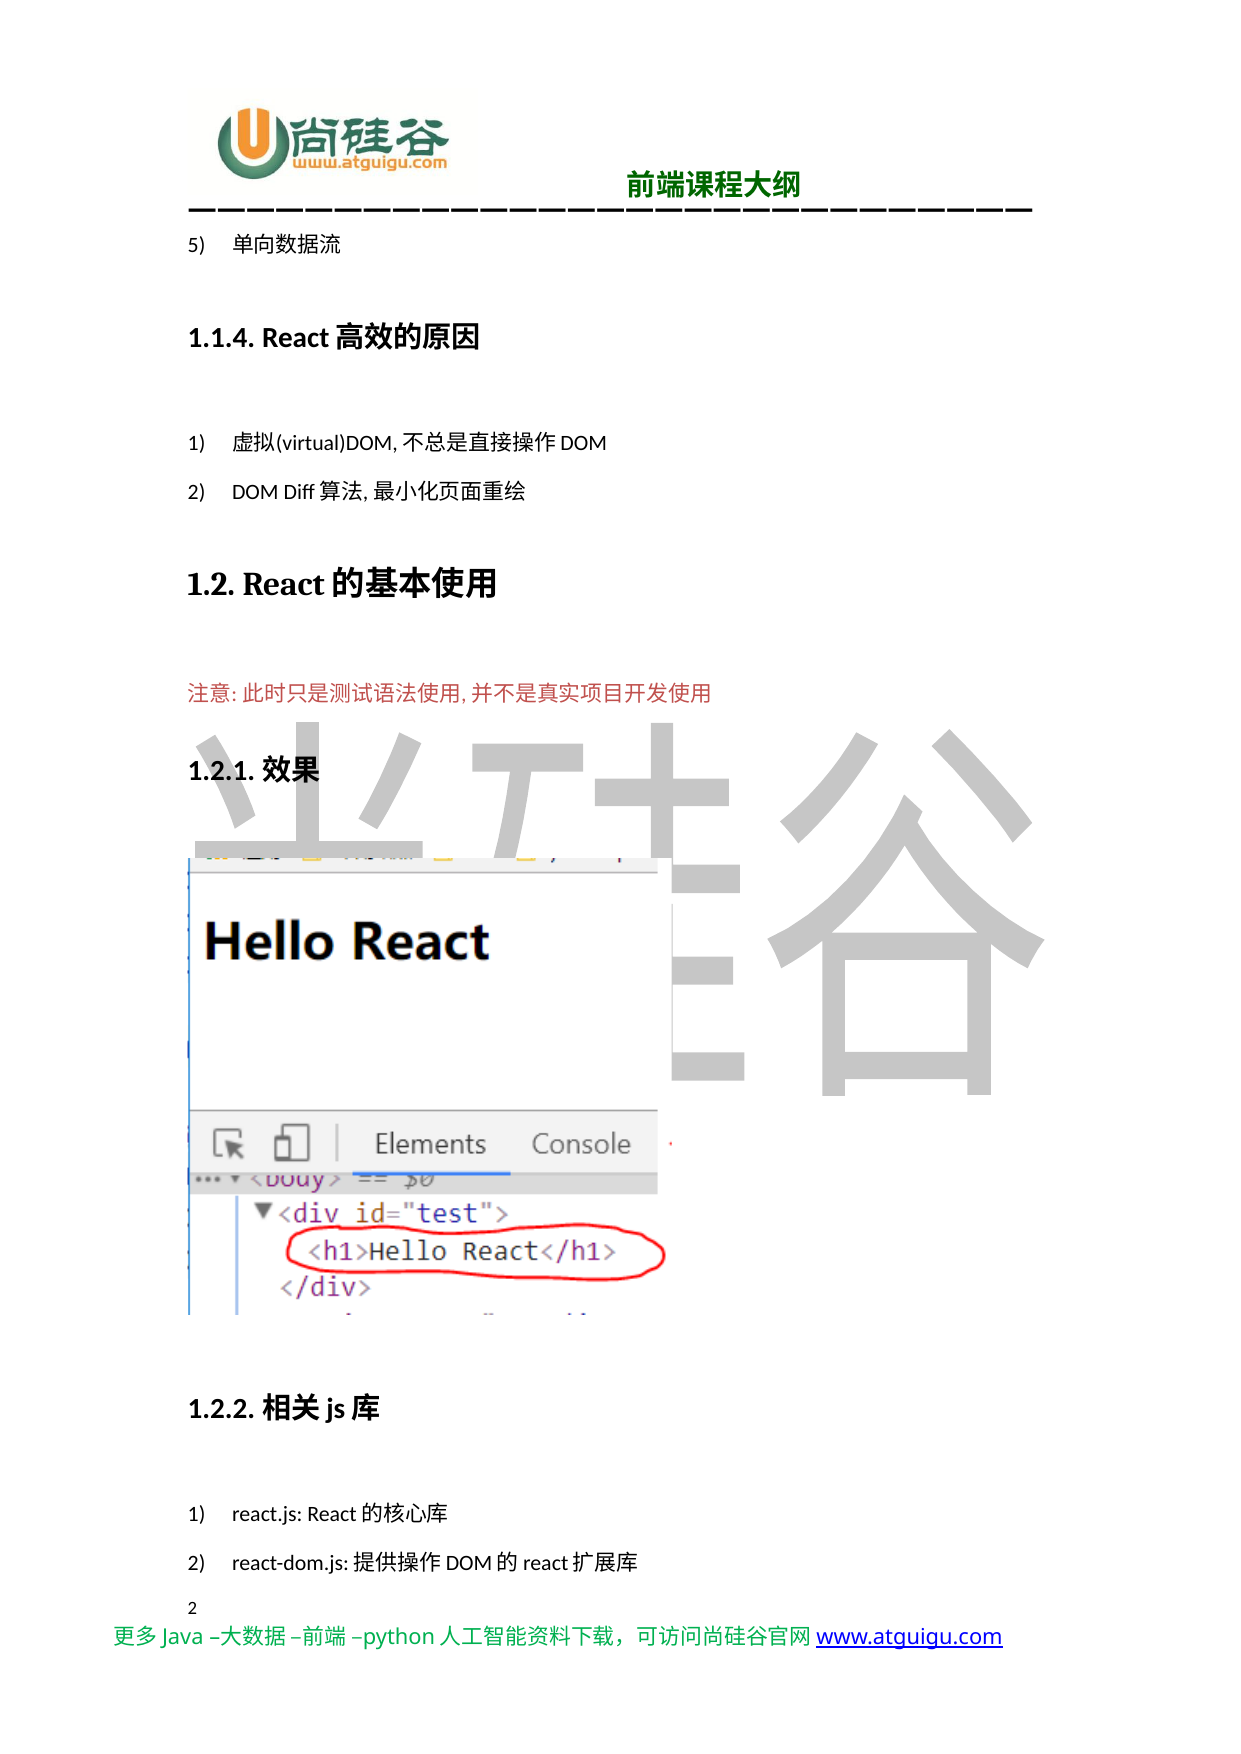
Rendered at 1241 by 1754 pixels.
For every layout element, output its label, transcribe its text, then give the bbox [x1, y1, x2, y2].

picture [187, 88, 479, 195]
list DOM Diff算法, 最小化页面重绘 [187, 473, 1053, 506]
subtitle 相关js库 [187, 1373, 1053, 1438]
list 单向数据流 [187, 227, 1053, 259]
text 注意: 此时只是测试语法使用, 并不是真实项目开发使用 [187, 676, 1053, 708]
picture [187, 858, 672, 1315]
subtitle React高效的原因 [187, 302, 1053, 367]
list 虚拟(virtual)DOM, 不总是直接操作DOM [187, 425, 1053, 457]
list react-dom.js: 提供操作DOM的react扩展库 [187, 1544, 1053, 1577]
subtitle React的基本使用 [187, 549, 1053, 614]
subtitle 效果 [187, 735, 1053, 800]
list react.js: React的核心库 [187, 1496, 1053, 1528]
